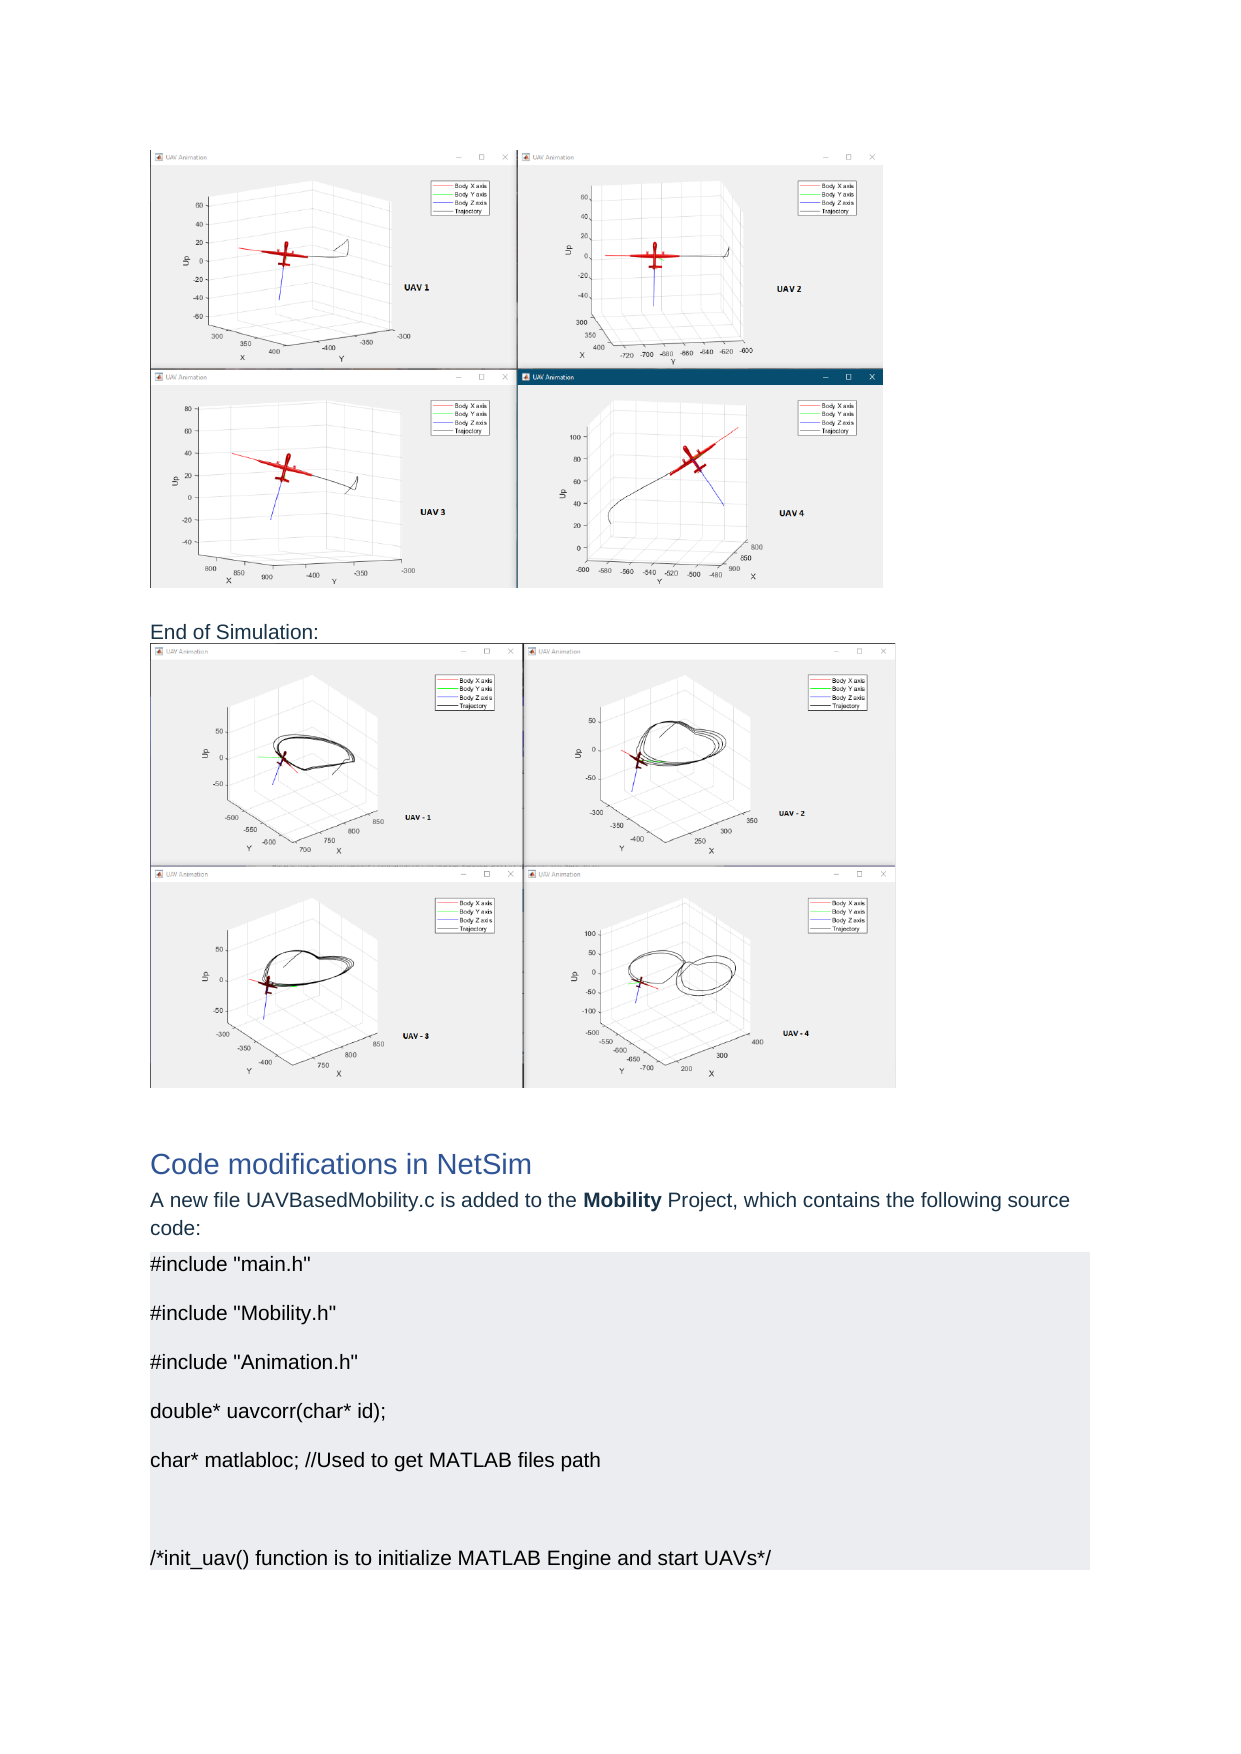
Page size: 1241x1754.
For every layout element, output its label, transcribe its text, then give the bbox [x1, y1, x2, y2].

text A new file UAVBasedMobility.c is added to the Mobility Project, which contains the following source code: [150, 1183, 1090, 1239]
text #include "Mobility.h" [150, 1301, 1090, 1325]
picture [150, 643, 896, 1088]
text #include "main.h" [150, 1252, 1090, 1276]
text #include "Animation.h" [150, 1350, 1090, 1374]
picture [150, 150, 883, 588]
subtitle Code modifications in NetSim [150, 1147, 1090, 1181]
picture [533, 375, 543, 379]
text End of Simulation: [150, 587, 1090, 643]
picture [522, 373, 529, 380]
text char* matlabloc; //Used to get MATLAB files path [150, 1448, 1090, 1472]
text double* uavcorr(char* id); [150, 1399, 1090, 1423]
text /*init_uav() function is to initialize MATLAB Engine and start UAVs*/ [150, 1546, 1090, 1570]
